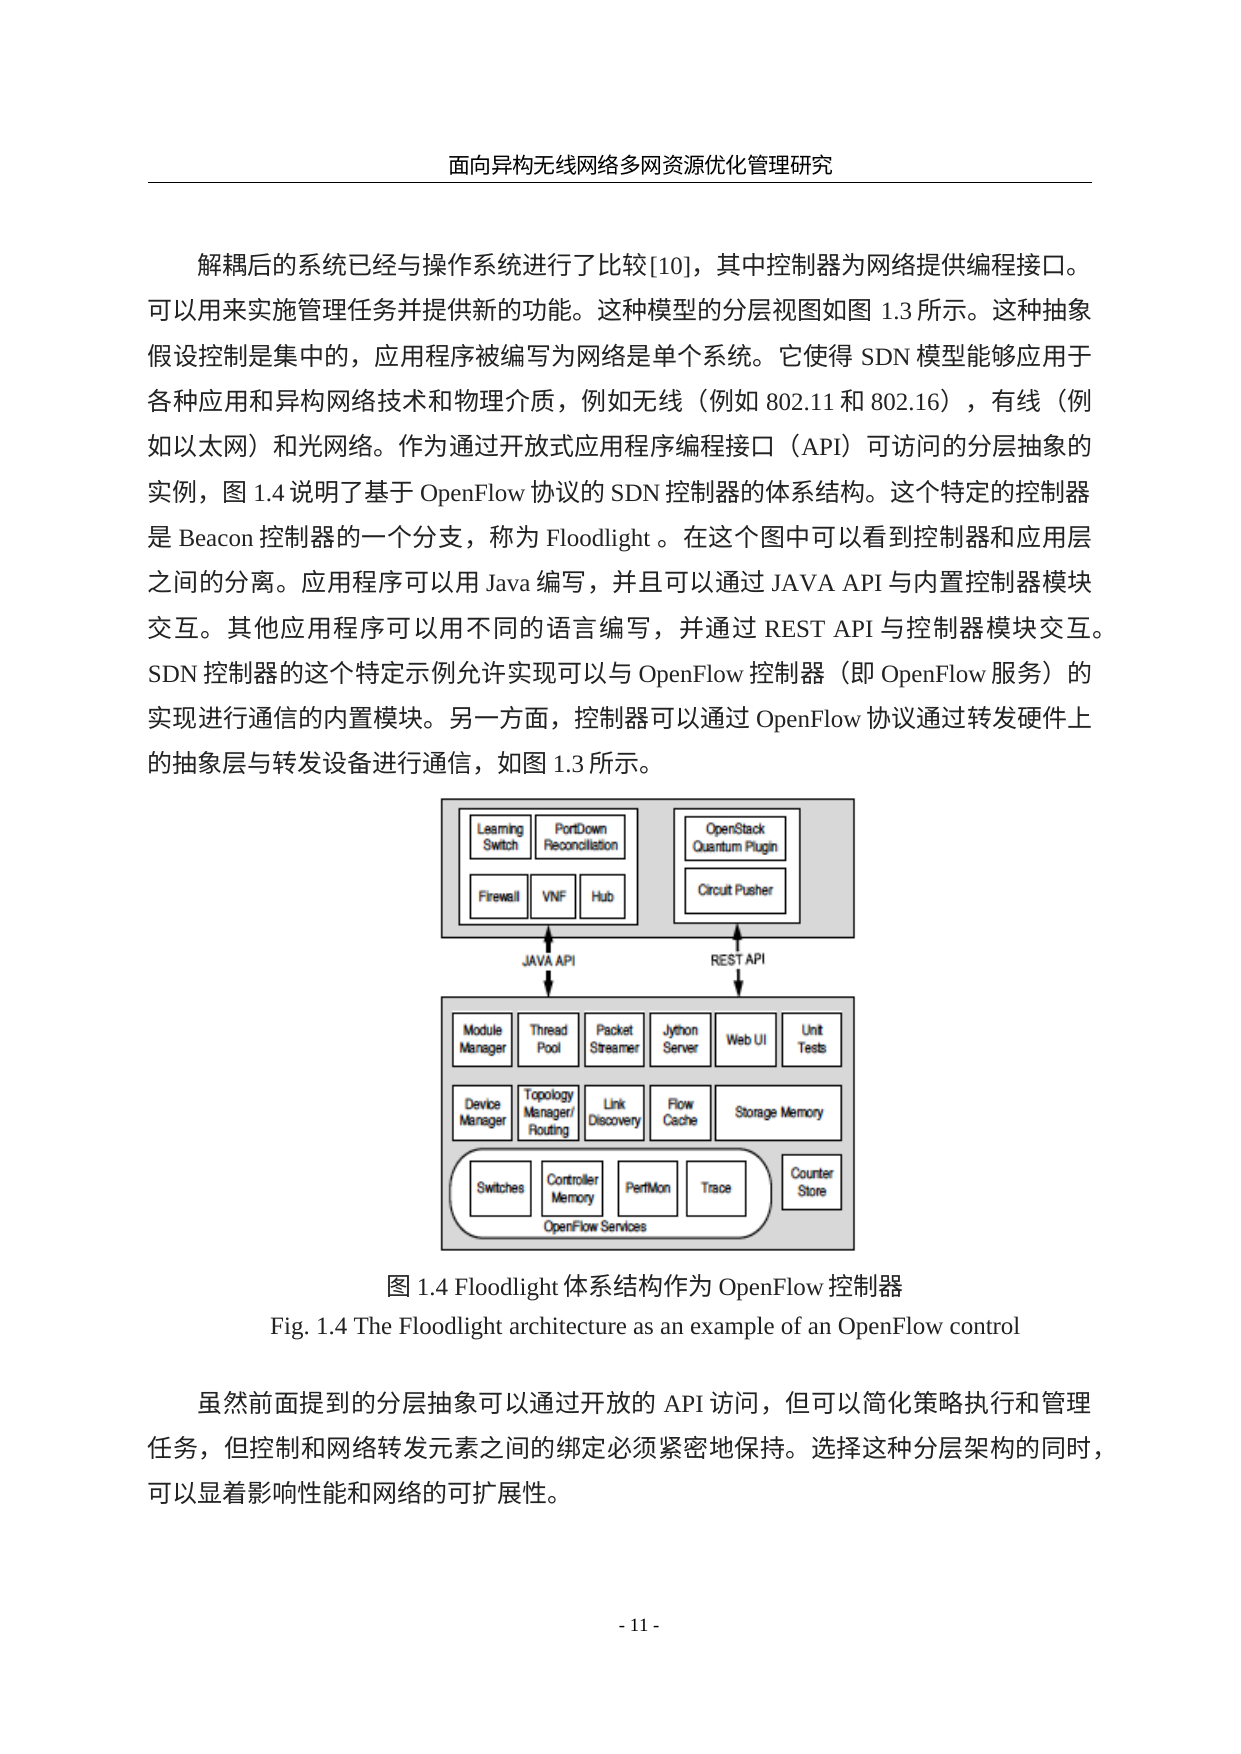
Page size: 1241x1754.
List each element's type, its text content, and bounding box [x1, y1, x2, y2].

text Fig. 1.4 The Floodlight architecture as an example of an OpenFlow control [148, 1311, 1092, 1340]
text 图1.4 Floodlight体系结构作为OpenFlow控制器 [148, 1266, 1092, 1302]
text 虽然前面提到的分层抽象可以通过开放的API访问，但可以简化策略执行和管理任务，但控制和网络转发元素之间的绑定必须紧密地保持。选择这种分层架构的同时，可以显着影响性能和网络的可扩展性。 [148, 1383, 1092, 1510]
text 解耦后的系统已经与操作系统进行了比较[10]，其中控制器为网络提供编程接口。可以用来实施管理任务并提供新的功能。这种模型的分层视图如图1.3所示。这种抽象假设控制是集中的，应用程序被编写为网络是单个系统。它使得SDN模型能够应用于各种应用和异构网络技术和物理介质，例如无线（例如802.11和802.16），有线（例如以太网）和光网络。作为通过开放式应用程序编程接口（API）可访问的分层抽象的实例，图1.4说明了基于OpenFlow协议的SDN控制器的体系结构。这个特定的控制器是Beacon控制器的一个分支，称为Floodlight 。在这个图中可以看到控制器和应用层之间的分离。应用程序可以用Java编写，并且可以通过JAVA API与内置控制器模块交互。其他应用程序可以用不同的语言编写，并通过REST API与控制器模块交互。SDN控制器的这个特定示例允许实现可以与OpenFlow控制器（即OpenFlow服务）的实现进行通信的内置模块。另一方面，控制器可以通过OpenFlow协议通过转发硬件上的抽象层与转发设备进行通信，如图1.3所示。 [148, 246, 1092, 780]
picture [419, 789, 871, 1259]
